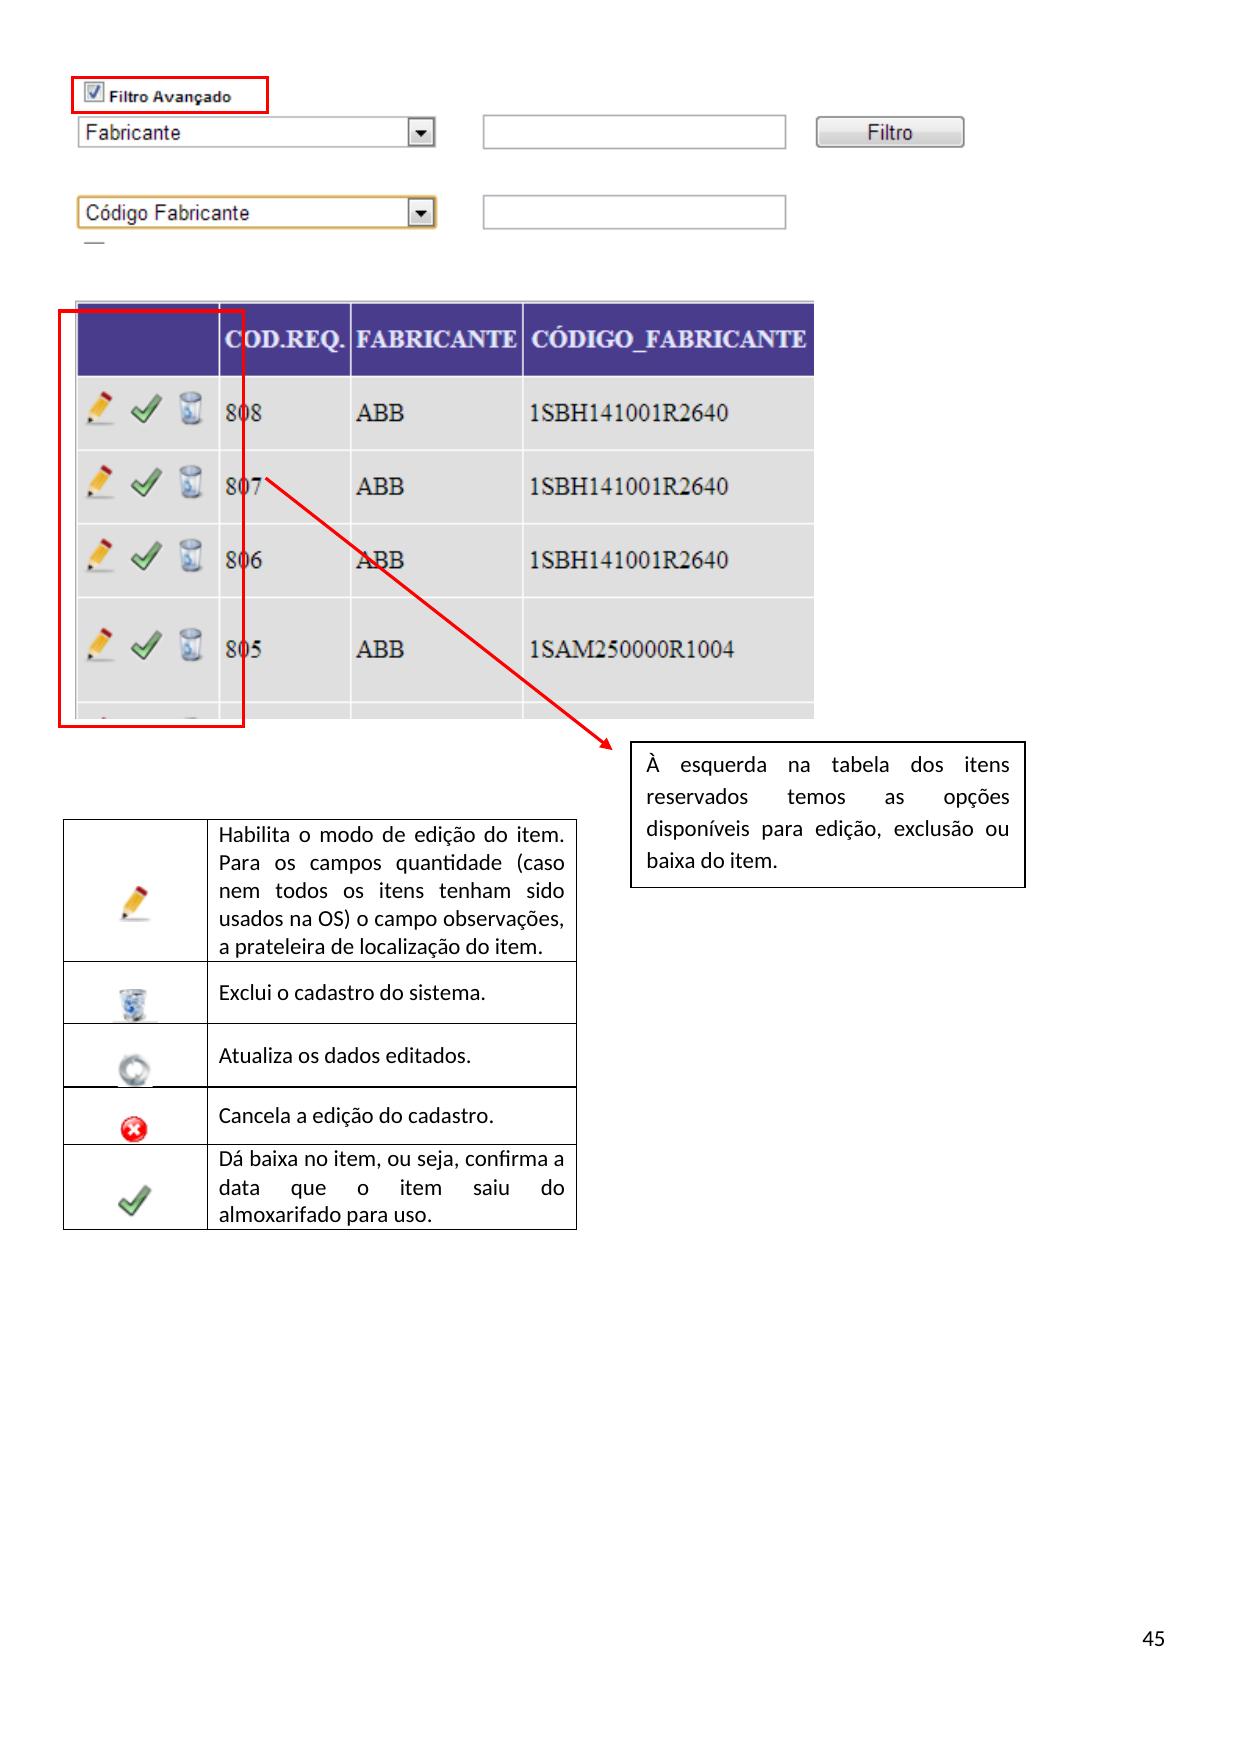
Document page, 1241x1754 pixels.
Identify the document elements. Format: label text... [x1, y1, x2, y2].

picture [117, 1183, 153, 1218]
picture [75, 268, 814, 719]
table_cell Exclui o cadastro do sistema. [208, 962, 576, 1022]
table_cell [64, 1088, 207, 1143]
picture [75, 75, 993, 244]
picture [117, 1051, 153, 1087]
picture [117, 886, 153, 922]
table_cell [64, 1145, 207, 1229]
table_header [64, 820, 207, 961]
table_cell Dá baixa no item, ou seja, confirma a data que o item saiu do almoxarifado para uso. [208, 1145, 576, 1229]
picture [75, 79, 266, 111]
picture [120, 1115, 150, 1144]
table_header Habilita o modo de edição do item. Para os campos quantidade (caso nem todos os itens tenham sido usados na OS) o campo observações, a prateleira de localização do item. [208, 820, 576, 961]
table_cell Atualiza os dados editados. [208, 1024, 576, 1086]
table_cell Cancela a edição do cadastro. [208, 1088, 576, 1143]
table_cell [64, 1024, 207, 1086]
table_cell [64, 962, 207, 1022]
picture [75, 313, 242, 719]
picture [112, 989, 158, 1023]
